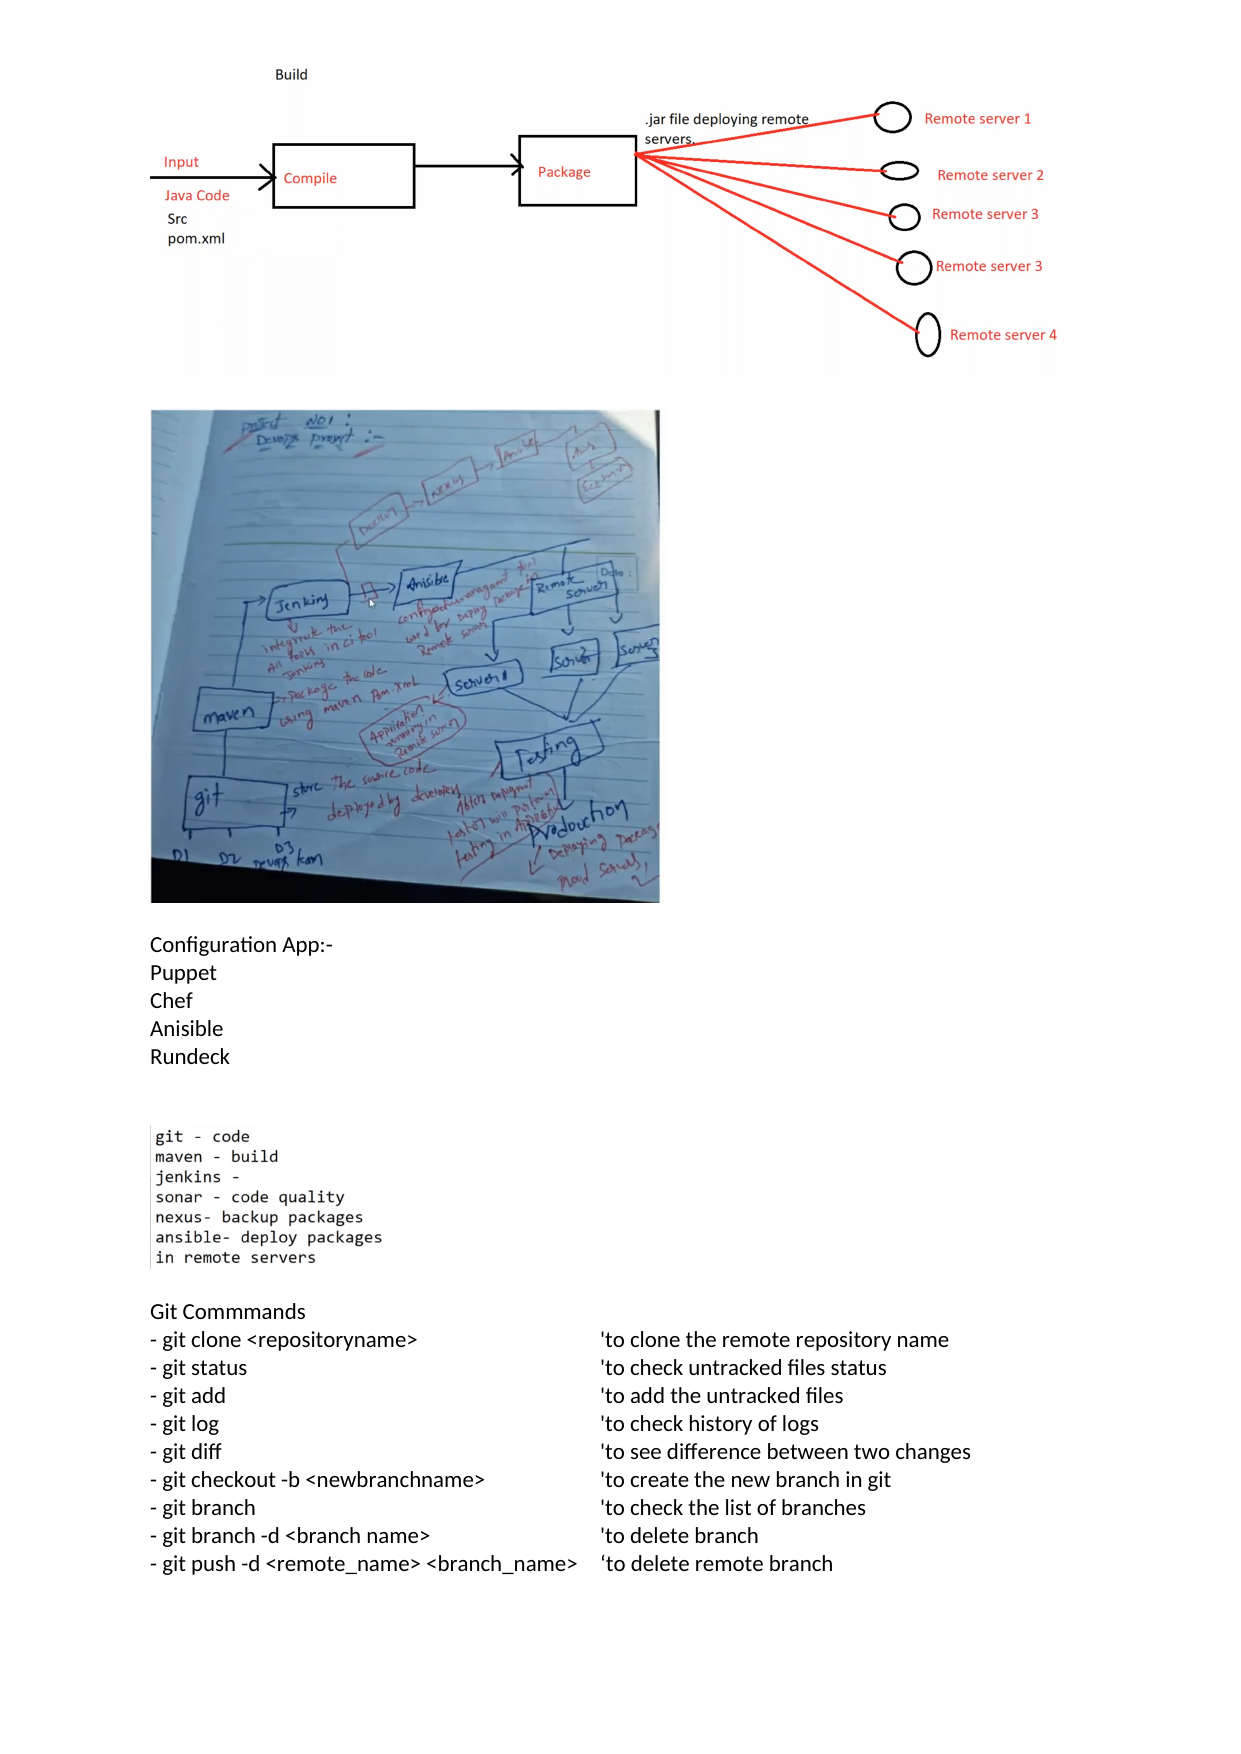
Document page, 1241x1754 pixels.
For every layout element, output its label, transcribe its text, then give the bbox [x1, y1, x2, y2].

text - git status 'to check untracked files status [150, 1353, 1090, 1381]
picture [150, 408, 667, 903]
text - git clone <repositoryname> 'to clone the remote repository name [150, 1325, 1090, 1353]
picture [150, 44, 1082, 381]
text Anisible [150, 1014, 1090, 1042]
text - git add 'to add the untracked files [150, 1381, 1090, 1409]
text Git Commmands [150, 1297, 1090, 1325]
text - git branch 'to check the list of branches [150, 1493, 1090, 1521]
text Chef [150, 986, 1090, 1014]
text - git branch -d <branch name> 'to delete branch [150, 1521, 1090, 1549]
text - git checkout -b <newbranchname> 'to create the new branch in git [150, 1465, 1090, 1493]
text - git push -d <remote_name> <branch_name> ‘to delete remote branch [150, 1549, 1090, 1577]
text Puppet [150, 958, 1090, 986]
text Configuration App:- [150, 930, 1090, 958]
text - git log 'to check history of logs [150, 1409, 1090, 1437]
text - git diff 'to see difference between two changes [150, 1437, 1090, 1465]
text Rundeck [150, 1042, 1090, 1070]
picture [150, 1126, 399, 1269]
